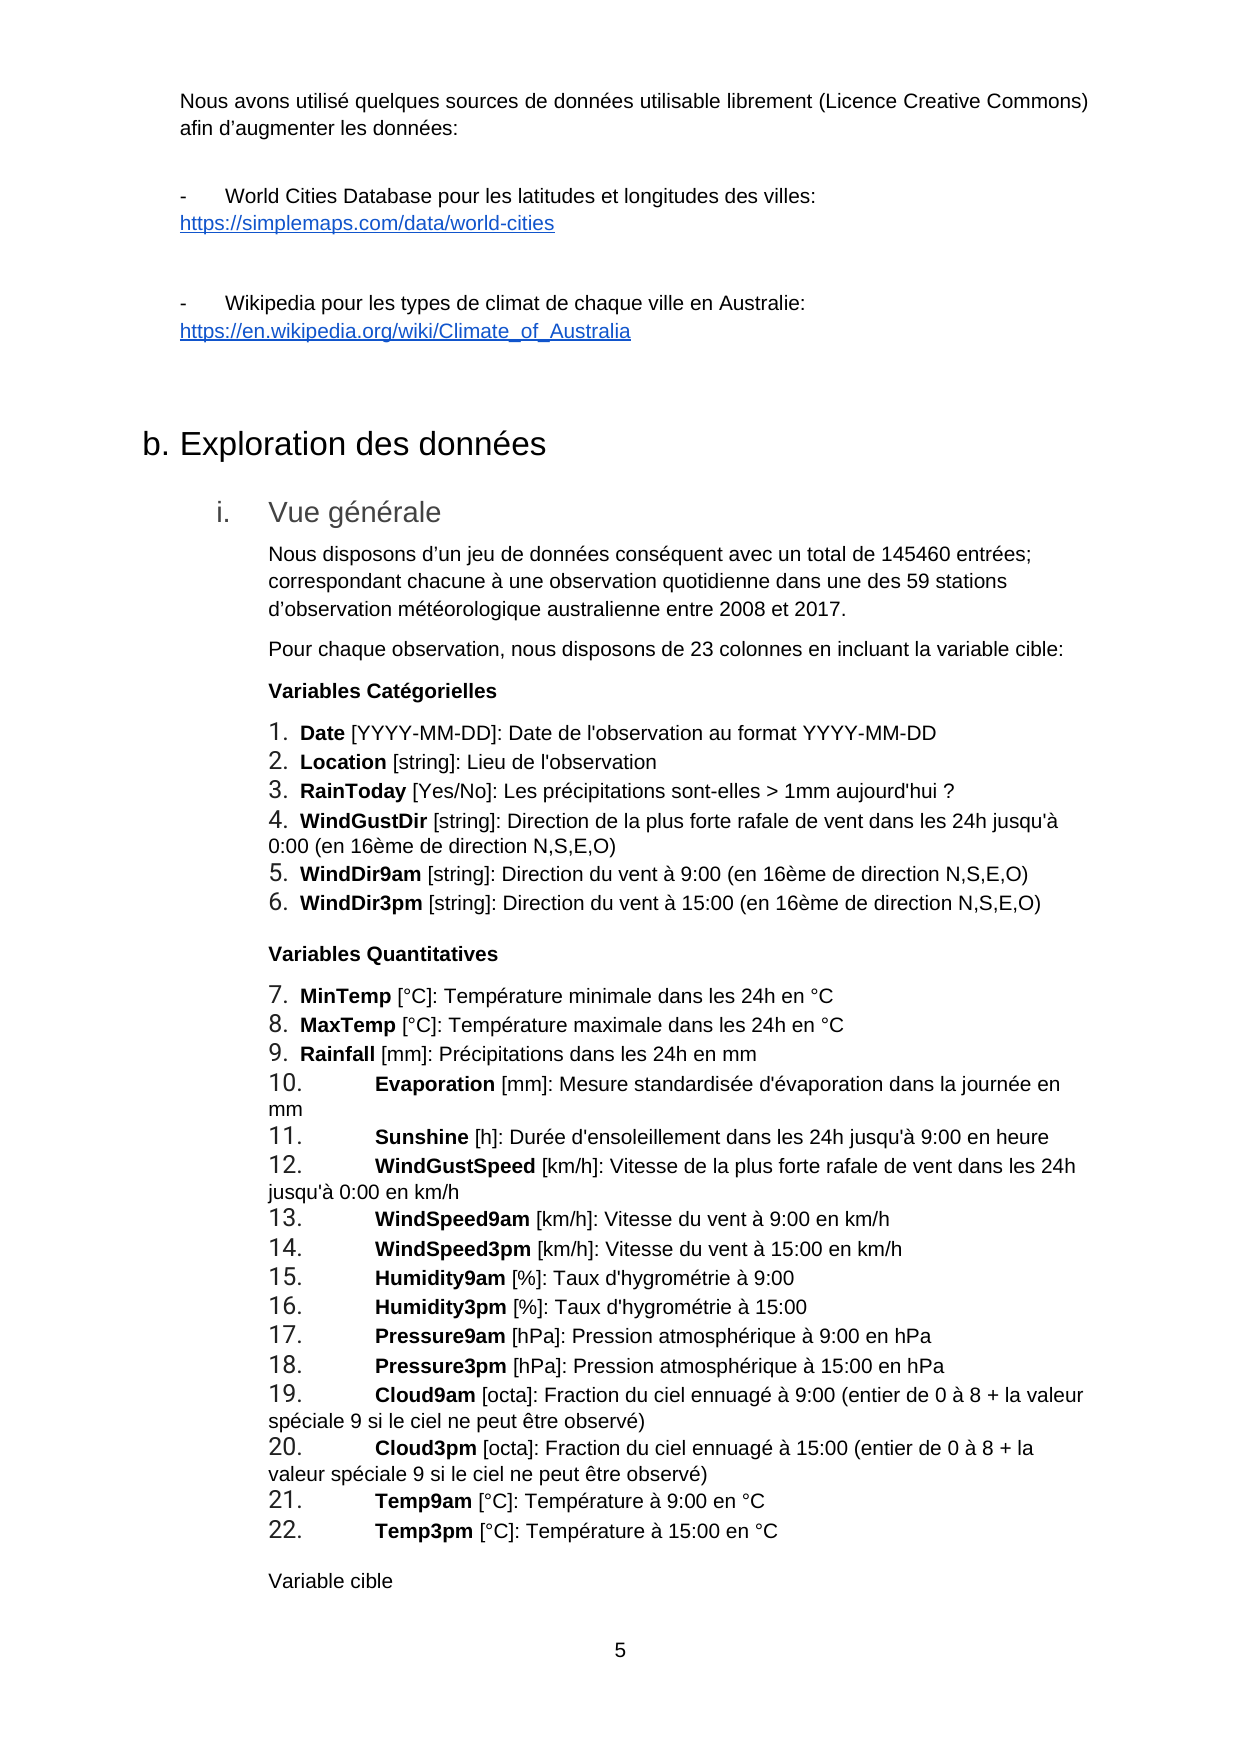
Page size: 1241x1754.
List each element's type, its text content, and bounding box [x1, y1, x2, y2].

list Pressure3pm [hPa]: Pression atmosphérique à 15:00 en hPa [268, 1350, 1090, 1379]
list WindSpeed9am [km/h]: Vitesse du vent à 9:00 en km/h [268, 1204, 1090, 1233]
list Cloud3pm [octa]: Fraction du ciel ennuagé à 15:00 (entier de 0 à 8 + la valeur spéciale 9 si le ciel ne peut être observé) [268, 1432, 1090, 1486]
list WindDir9am [string]: Direction du vent à 9:00 (en 16ème de direction N,S,E,O) [268, 858, 1090, 887]
list Sunshine [h]: Durée d'ensoleillement dans les 24h jusqu'à 9:00 en heure [268, 1121, 1090, 1150]
list Date [YYYY-MM-DD]: Date de l'observation au format YYYY-MM-DD [268, 717, 1090, 746]
list Wikipedia pour les types de climat de chaque ville en Australie: https://en.wikipedia.org/wiki/Climate_of_Australia [179, 291, 1090, 342]
list Evaporation [mm]: Mesure standardisée d'évaporation dans la journée en mm [268, 1068, 1090, 1121]
list World Cities Database pour les latitudes et longitudes des villes: https://simplemaps.com/data/world-cities [179, 183, 1090, 235]
text Nous avons utilisé quelques sources de données utilisable librement (Licence Creative Commons) afin d’augmenter les données: [179, 88, 1090, 140]
list Pressure9am [hPa]: Pression atmosphérique à 9:00 en hPa [268, 1321, 1090, 1350]
list Rainfall [mm]: Précipitations dans les 24h en mm [268, 1039, 1090, 1068]
list Temp9am [°C]: Température à 9:00 en °C [268, 1486, 1090, 1515]
text Nous disposons d’un jeu de données conséquent avec un total de 145460 entrées; correspondant chacune à une observation quotidienne dans une des 59 stations d’observation météorologique australienne entre 2008 et 2017. [268, 541, 1090, 620]
text Variable cible [268, 1569, 1090, 1593]
list WindGustDir [string]: Direction de la plus forte rafale de vent dans les 24h jusqu'à 0:00 (en 16ème de direction N,S,E,O) [268, 805, 1090, 858]
list Temp3pm [°C]: Température à 15:00 en °C [268, 1515, 1090, 1544]
text Pour chaque observation, nous disposons de 23 colonnes en incluant la variable cible: [268, 636, 1090, 660]
text Variables Quantitatives [268, 942, 1090, 966]
list RainToday [Yes/No]: Les précipitations sont-elles > 1mm aujourd'hui ? [268, 776, 1090, 805]
list Location [string]: Lieu de l'observation [268, 746, 1090, 776]
list MinTemp [°C]: Température minimale dans les 24h en °C [268, 980, 1090, 1009]
text Variables Catégorielles [268, 678, 1090, 702]
list WindSpeed3pm [km/h]: Vitesse du vent à 15:00 en km/h [268, 1233, 1090, 1262]
list Cloud9am [octa]: Fraction du ciel ennuagé à 9:00 (entier de 0 à 8 + la valeur spéciale 9 si le ciel ne peut être observé) [268, 1379, 1090, 1432]
subtitle Exploration des données [142, 423, 1090, 462]
list MaxTemp [°C]: Température maximale dans les 24h en °C [268, 1009, 1090, 1039]
list WindGustSpeed [km/h]: Vitesse de la plus forte rafale de vent dans les 24h jusqu'à 0:00 en km/h [268, 1150, 1090, 1204]
subtitle Vue générale [231, 495, 1090, 529]
list WindDir3pm [string]: Direction du vent à 15:00 (en 16ème de direction N,S,E,O) [268, 887, 1090, 917]
list Humidity3pm [%]: Taux d'hygrométrie à 15:00 [268, 1291, 1090, 1321]
list Humidity9am [%]: Taux d'hygrométrie à 9:00 [268, 1262, 1090, 1291]
